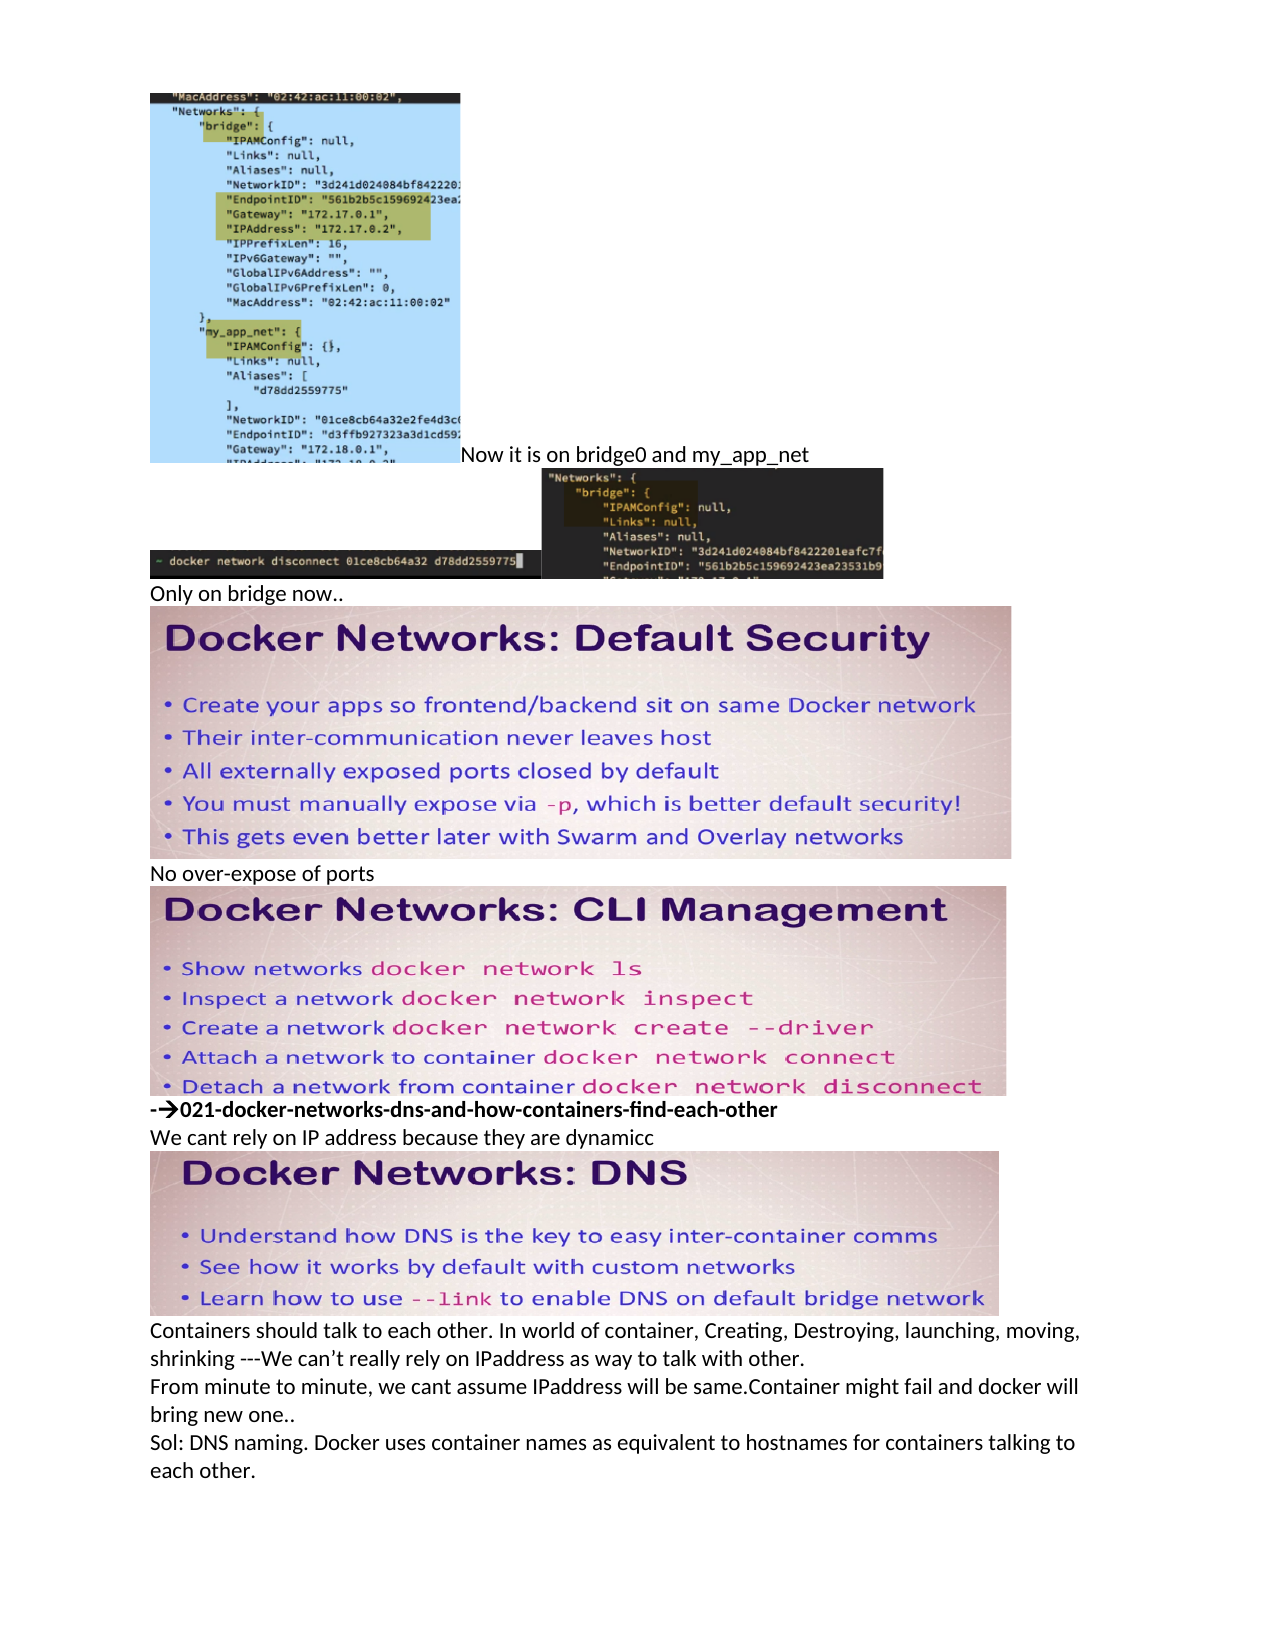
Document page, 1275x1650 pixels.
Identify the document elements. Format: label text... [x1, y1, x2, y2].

picture [150, 606, 1012, 859]
text No over-expose of ports [150, 859, 1125, 887]
text Sol: DNS naming. Docker uses container names as equivalent to hostnames for containers talking to each other. [150, 1428, 1125, 1484]
text From minute to minute, we cant assume IPaddress will be same.Container might fail and docker will bring new one.. [150, 1372, 1125, 1428]
text We cant rely on IP address because they are dynamicc [150, 1123, 1125, 1151]
text Containers should talk to each other. In world of container, Creating, Destroying, launching, moving, shrinking ---We can’t really rely on IPaddress as way to talk with other. [150, 1316, 1125, 1372]
picture [150, 1151, 999, 1316]
text Only on bridge now.. [150, 579, 1125, 607]
picture [150, 468, 884, 579]
picture [150, 886, 1007, 1096]
picture [150, 93, 461, 463]
text -021-docker-networks-dns-and-how-containers-find-each-other [150, 1095, 1125, 1123]
